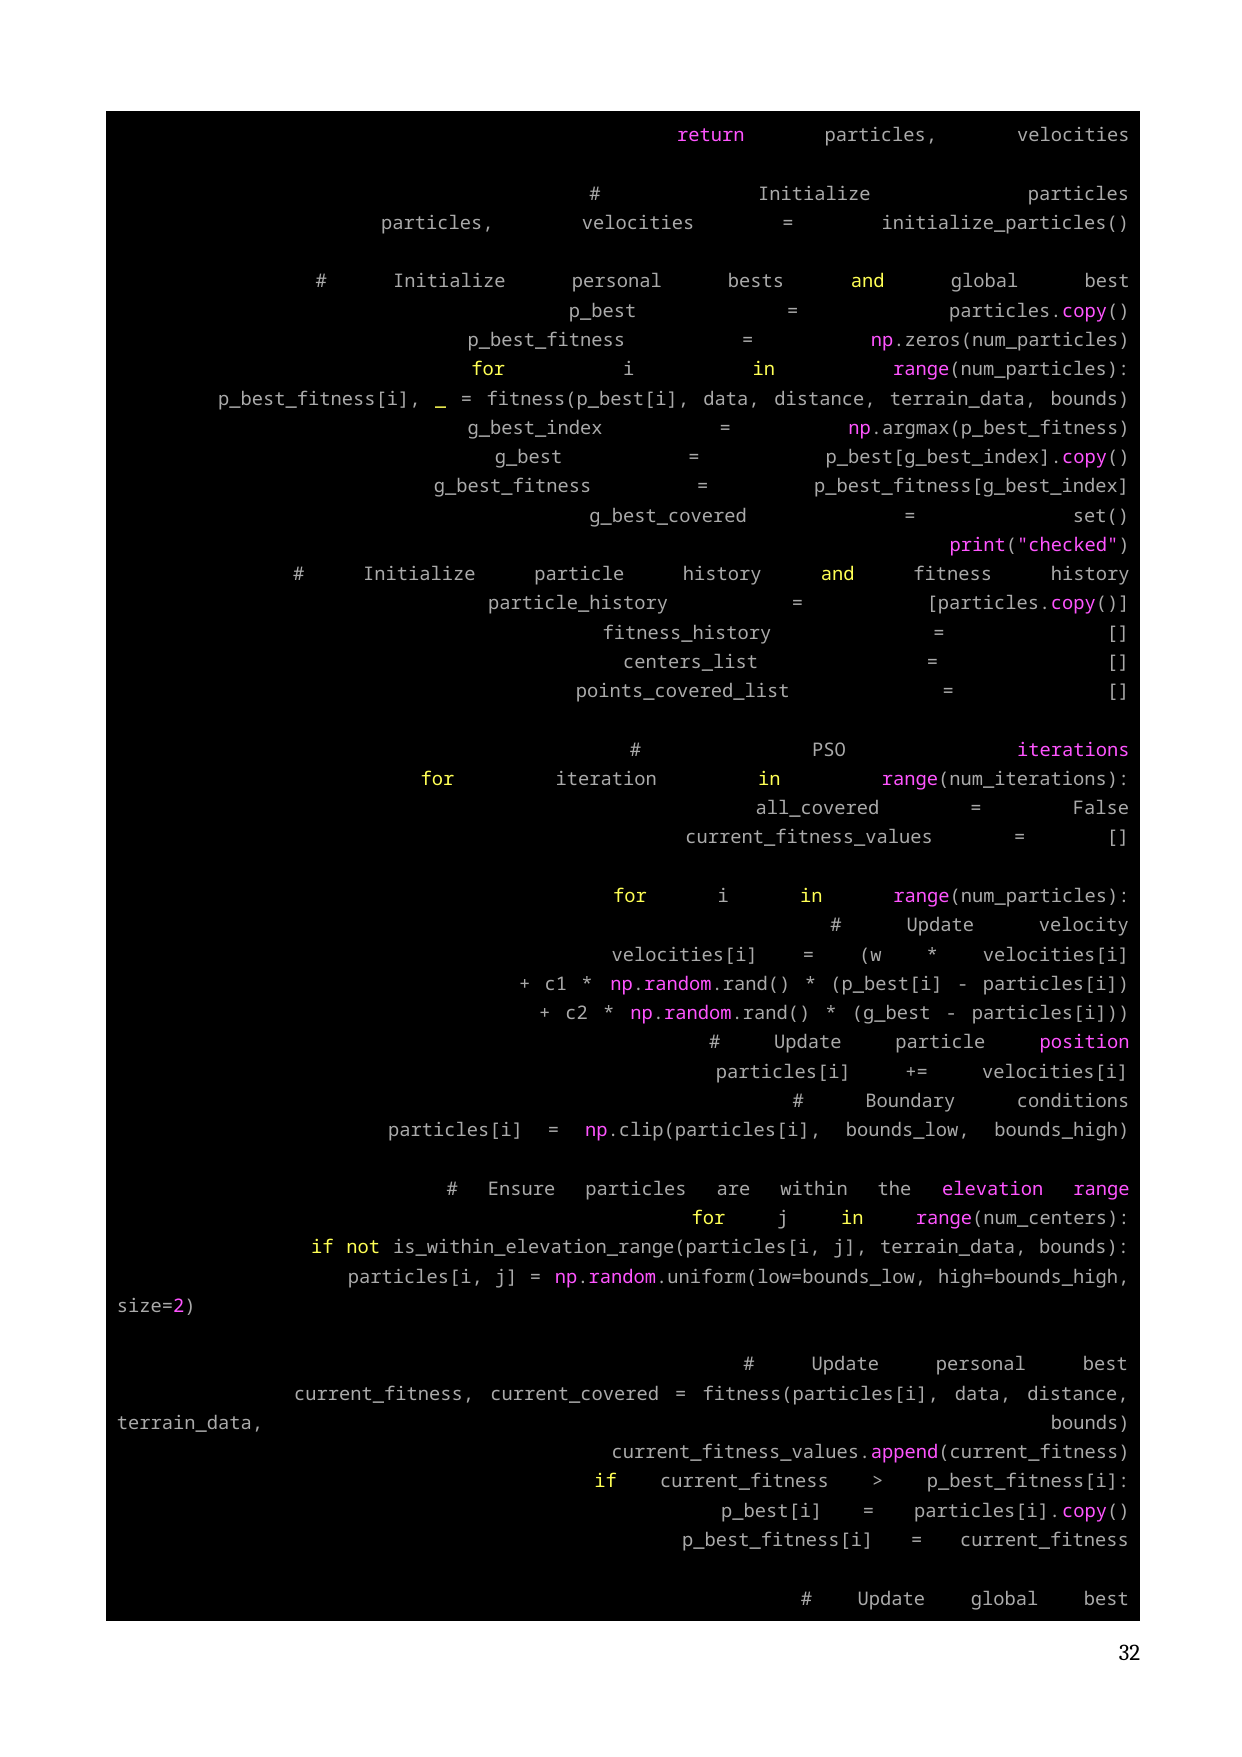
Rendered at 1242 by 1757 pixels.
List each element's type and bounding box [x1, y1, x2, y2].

table_header [106, 111, 1140, 1621]
